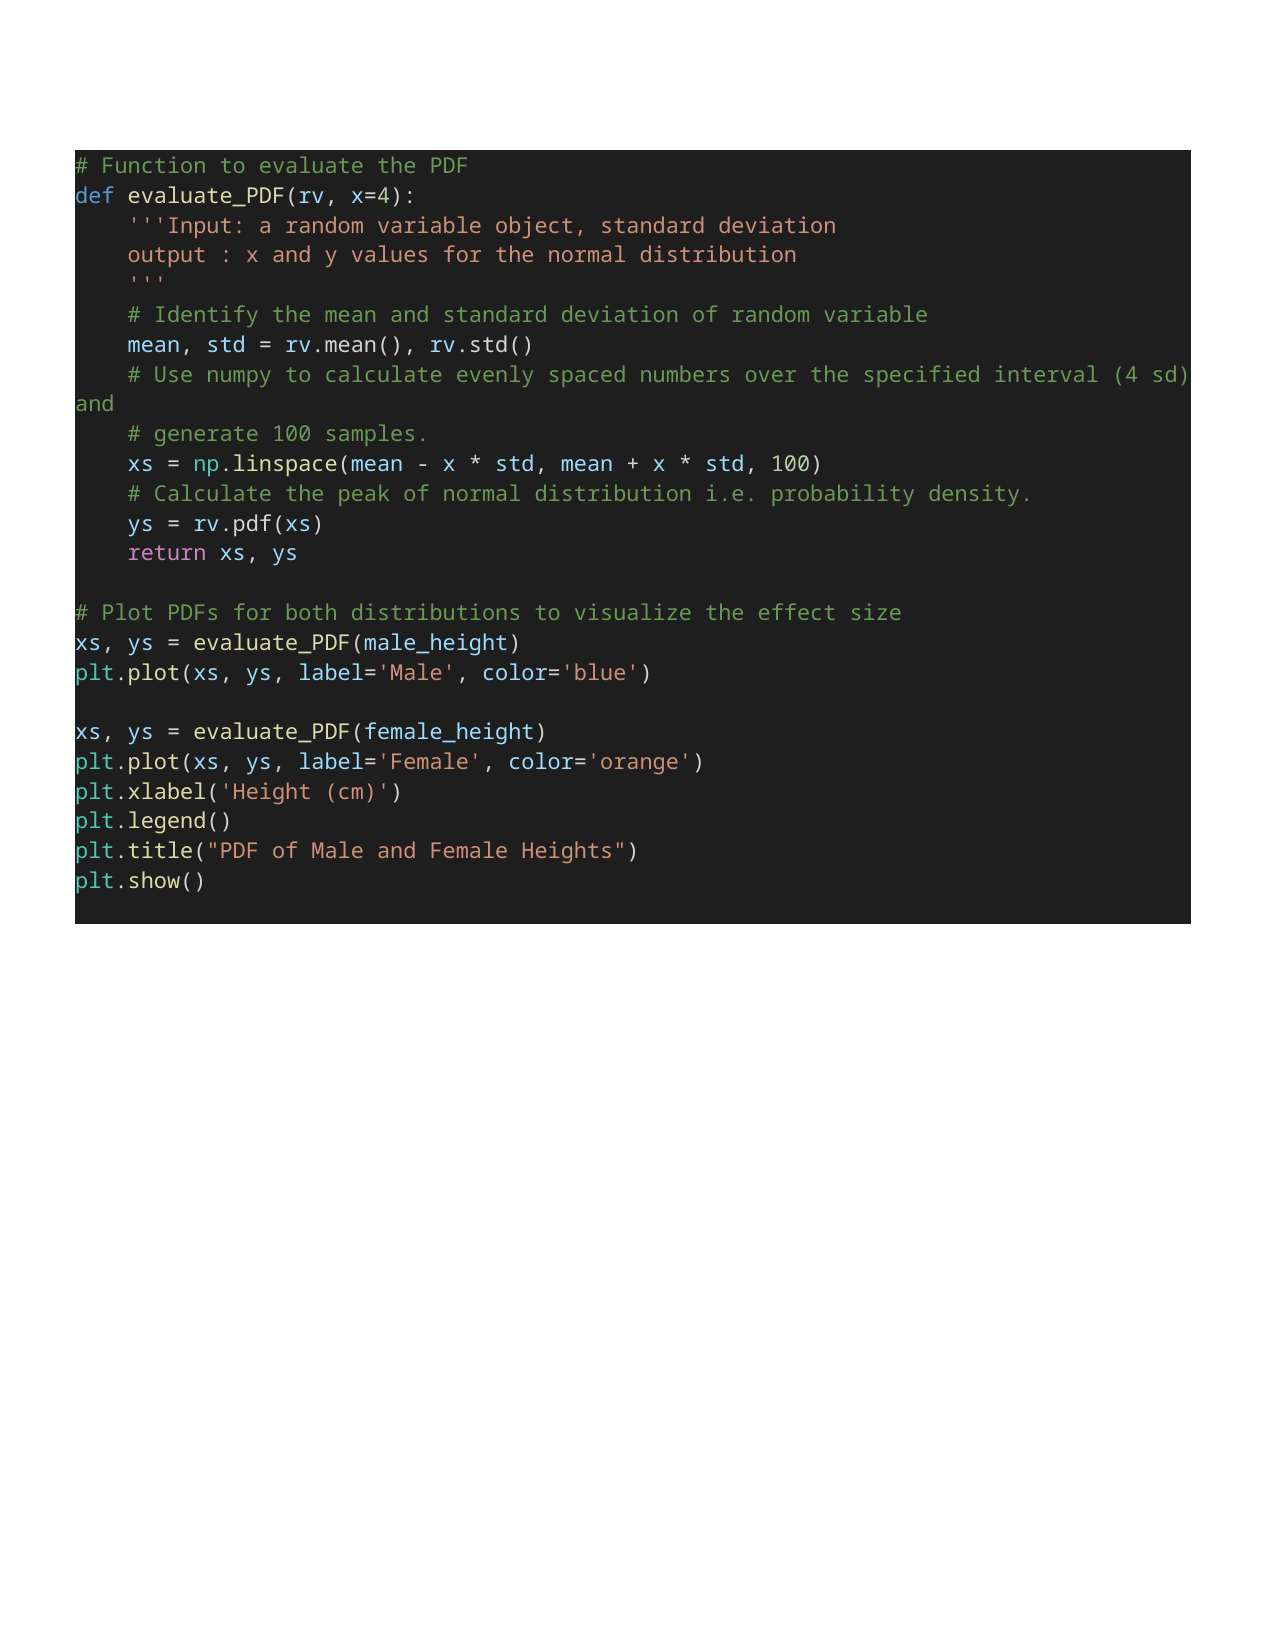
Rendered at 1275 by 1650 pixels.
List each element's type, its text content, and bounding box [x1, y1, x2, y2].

text plt.plot(xs, ys, label='Male', color='blue') [75, 656, 1191, 686]
text def evaluate_PDF(rv, x=4): [75, 180, 1191, 209]
text plt.xlabel('Height (cm)') [75, 776, 1191, 805]
text # Identify the mean and standard deviation of random variable [75, 299, 1191, 329]
text # generate 100 samples. [75, 418, 1191, 448]
text # Use numpy to calculate evenly spaced numbers over the specified interval (4 sd) and [75, 358, 1191, 418]
text ys = rv.pdf(xs) [75, 507, 1191, 537]
text plt.plot(xs, ys, label='Female', color='orange') [75, 746, 1191, 776]
text # Function to evaluate the PDF [75, 150, 1191, 180]
text plt.show() [75, 865, 1191, 895]
text plt.legend() [75, 805, 1191, 835]
text xs, ys = evaluate_PDF(female_height) [75, 716, 1191, 746]
text mean, std = rv.mean(), rv.std() [75, 329, 1191, 358]
text output : x and y values for the normal distribution [75, 239, 1191, 269]
text xs, ys = evaluate_PDF(male_height) [75, 627, 1191, 656]
text plt.title("PDF of Male and Female Heights") [75, 835, 1191, 865]
text return xs, ys [75, 537, 1191, 567]
text # Calculate the peak of normal distribution i.e. probability density. [75, 478, 1191, 507]
text # Plot PDFs for both distributions to visualize the effect size [75, 597, 1191, 627]
text ''' [75, 269, 1191, 299]
text xs = np.linspace(mean - x * std, mean + x * std, 100) [75, 448, 1191, 478]
text '''Input: a random variable object, standard deviation [75, 209, 1191, 239]
